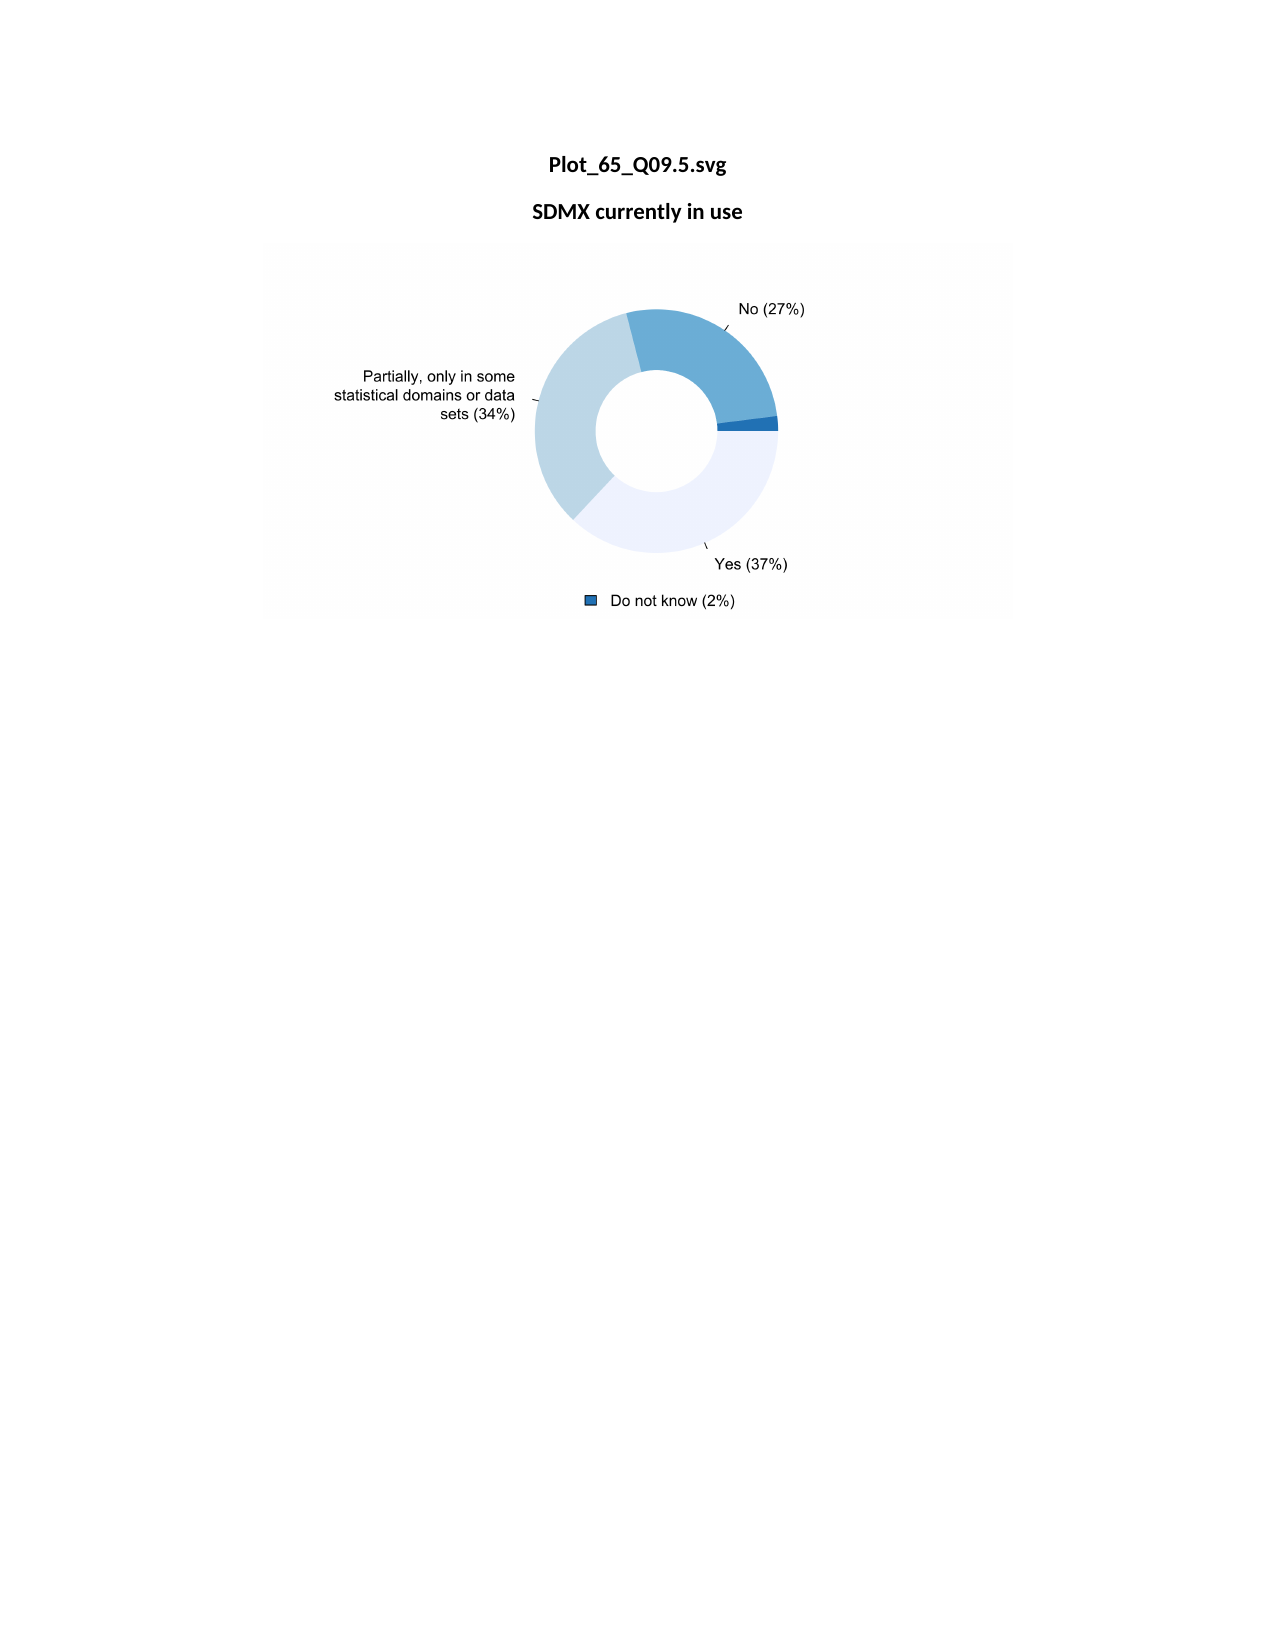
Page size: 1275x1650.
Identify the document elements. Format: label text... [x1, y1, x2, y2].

picture [262, 243, 1013, 619]
text SDMX currently in use [150, 197, 1125, 225]
text Plot_65_Q09.5.svg [150, 150, 1125, 178]
